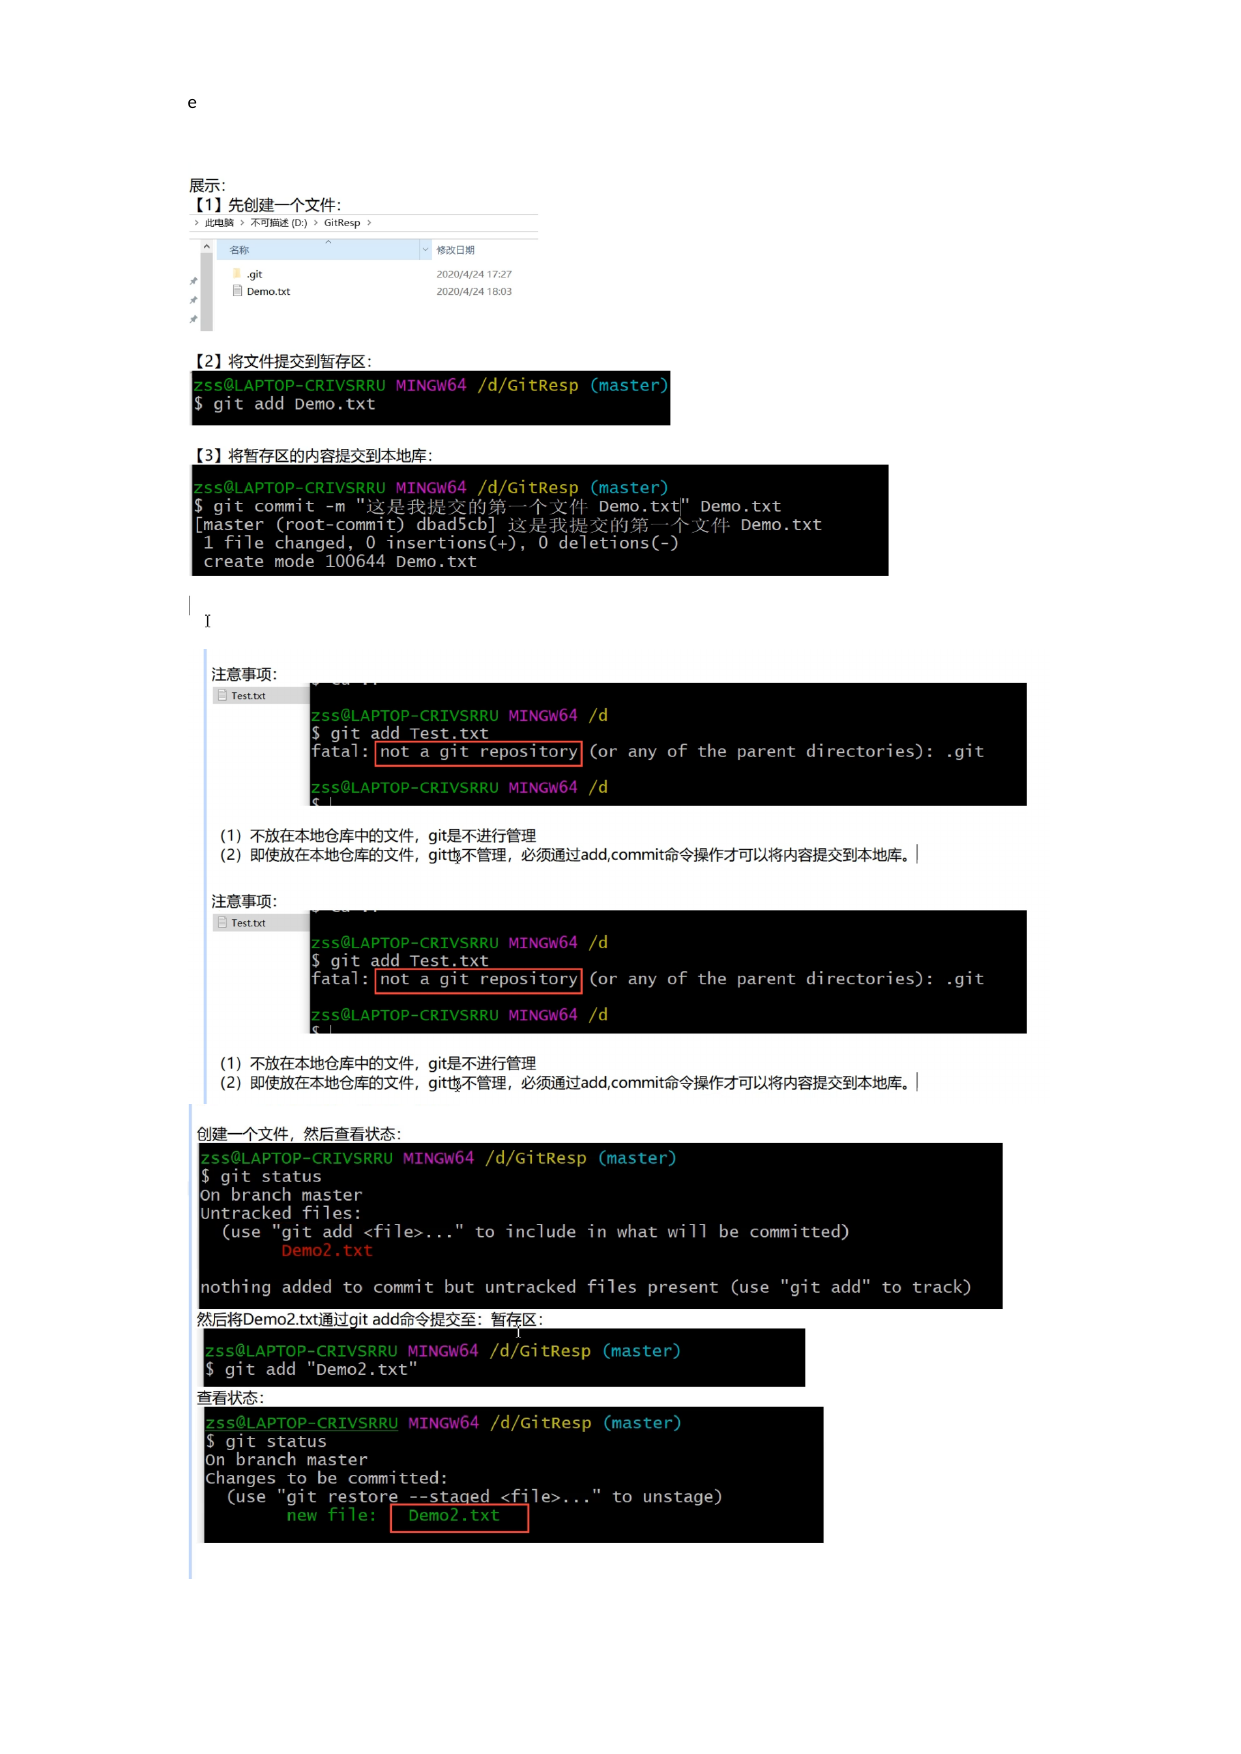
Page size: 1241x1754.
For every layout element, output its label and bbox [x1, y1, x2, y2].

picture [187, 649, 1052, 1579]
picture [187, 162, 1052, 629]
